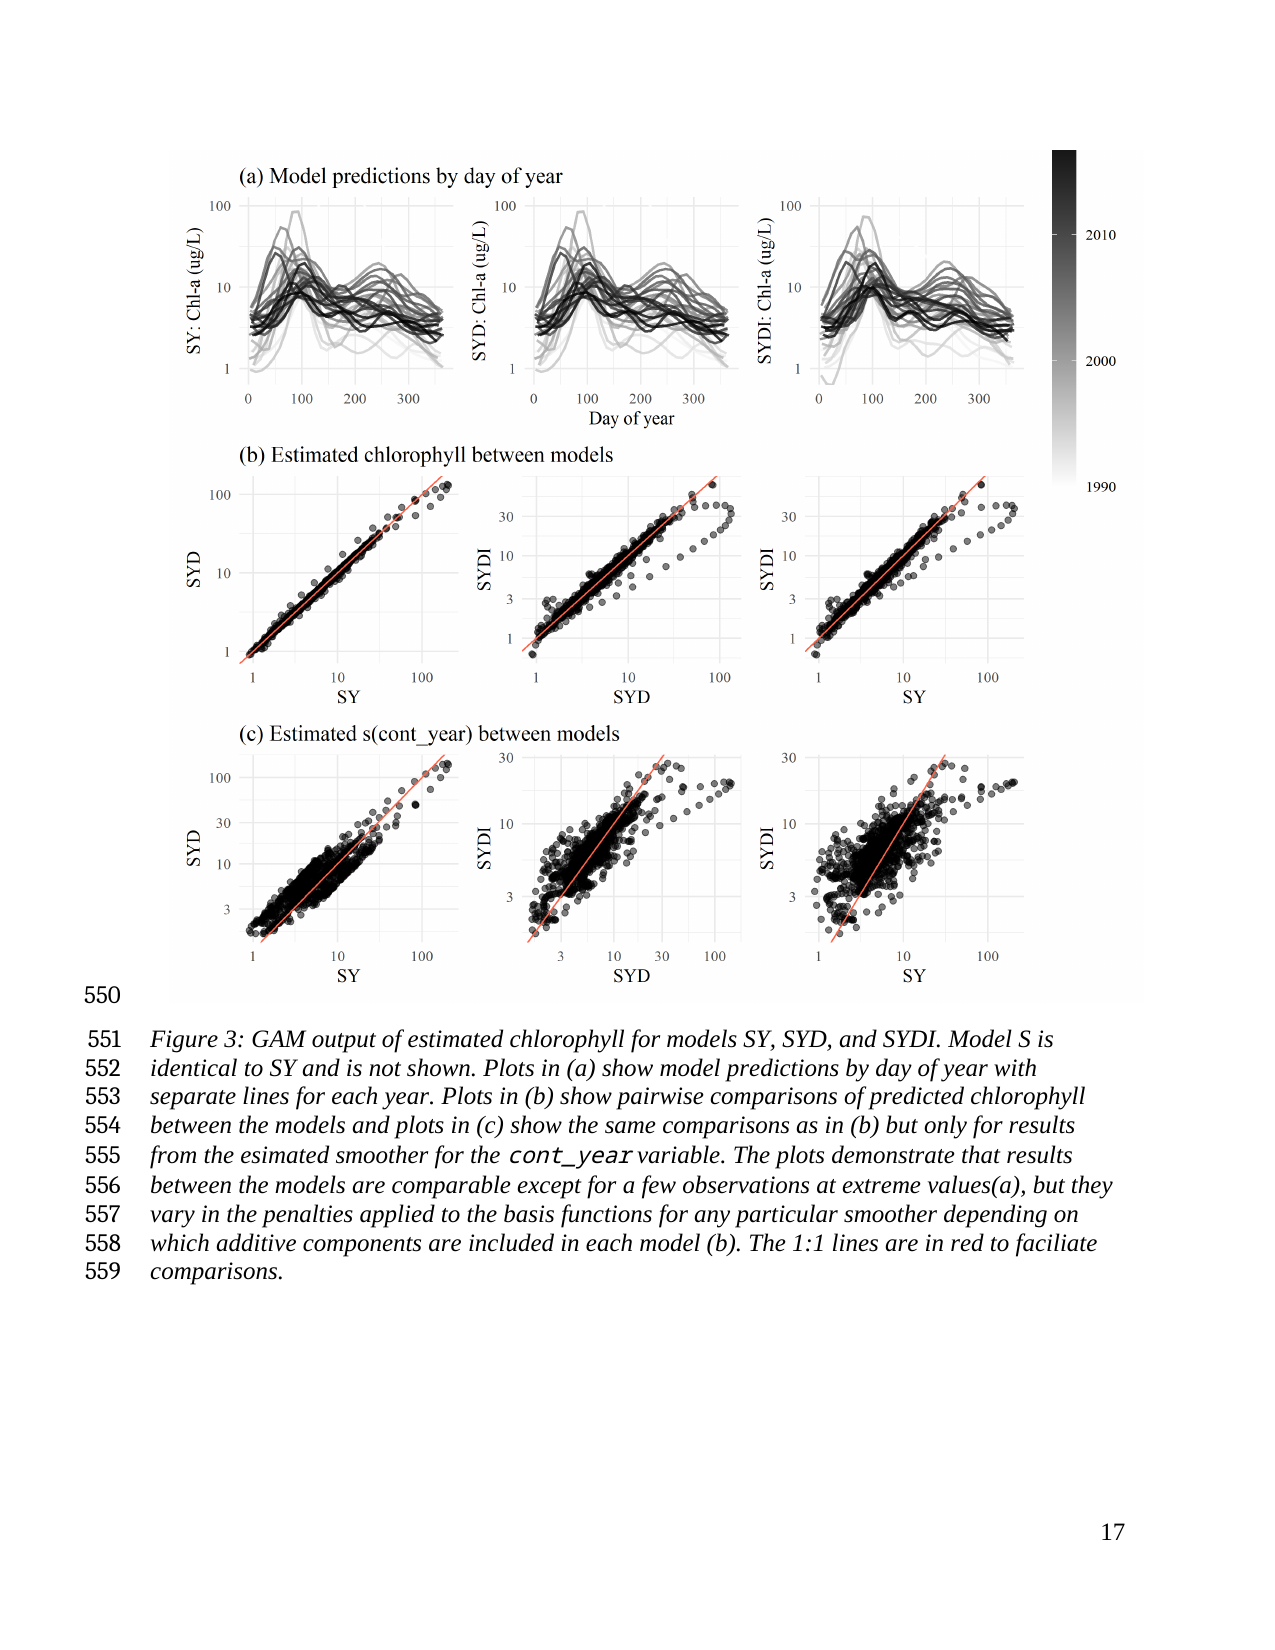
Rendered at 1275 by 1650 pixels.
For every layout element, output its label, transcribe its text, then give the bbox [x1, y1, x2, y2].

text Figure 3: GAM output of estimated chlorophyll for models SY, SYD, and SYDI. Model S is identical to SY and is not shown. Plots in (a) show model predictions by day of year with separate lines for each year. Plots in (b) show pairwise comparisons of predicted chlorophyll between the models and plots in (c) show the same comparisons as in (b) but only for results from the esimated smoother for the cont_year variable. The plots demonstrate that results between the models are comparable except for a few observations at extreme values(a), but they vary in the penalties applied to the basis functions for any particular smoother depending on which additive components are included in each model (b). The 1:1 lines are in red to faciliate comparisons. [150, 1024, 1125, 1285]
picture [168, 150, 1144, 1004]
